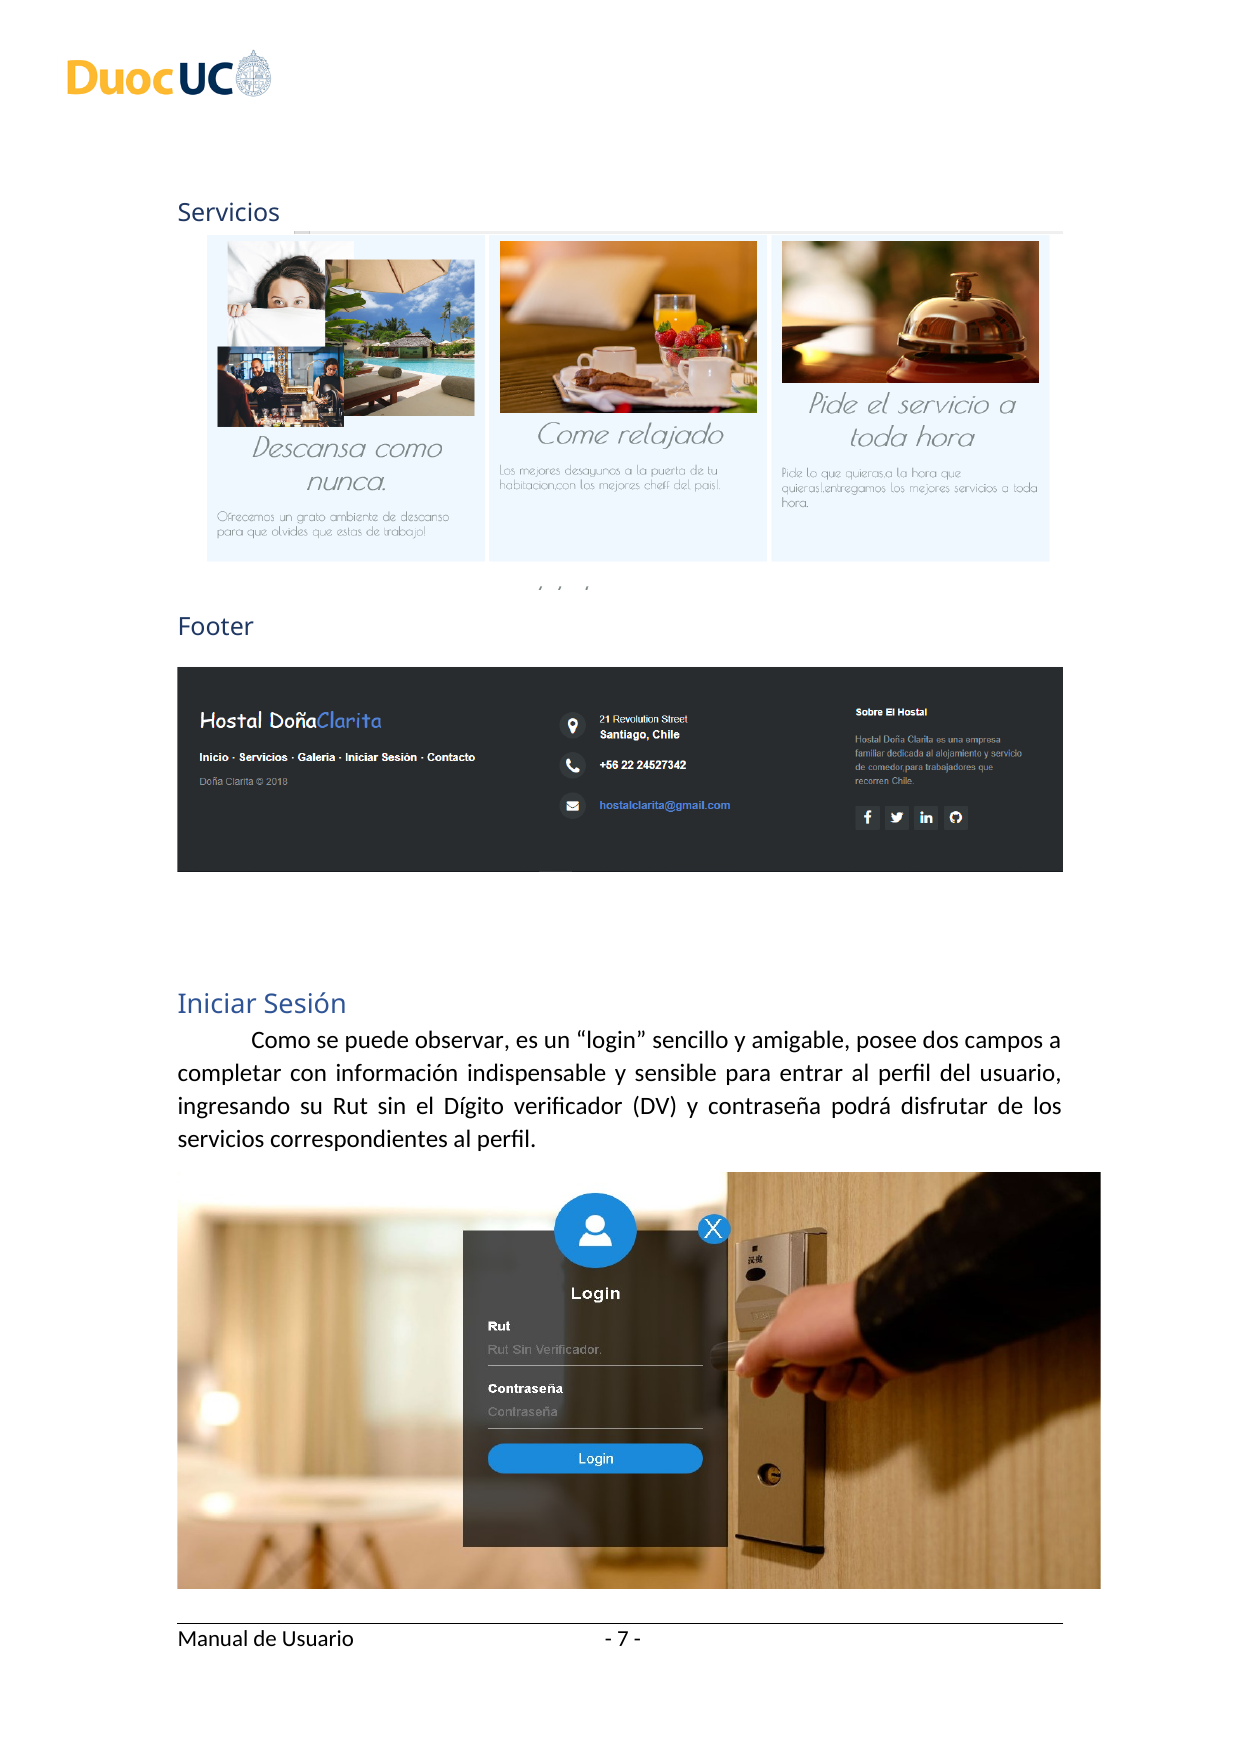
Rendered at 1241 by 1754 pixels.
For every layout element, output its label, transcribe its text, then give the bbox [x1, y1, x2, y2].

picture [57, 45, 278, 101]
picture [177, 231, 1063, 590]
picture [177, 1172, 1101, 1589]
subtitle Iniciar Sesión [177, 984, 1063, 1021]
subtitle Footer [177, 608, 1063, 643]
subtitle Servicios [177, 194, 1063, 228]
text Como se puede observar, es un “login” sencillo y amigable, posee dos campos a completar con información indispensable y sensible para entrar al perfil del usuario, ingresando su Rut sin el Dígito verificador (DV) y contraseña podrá disfrutar de los servicios correspondientes al perfil. [177, 1024, 1063, 1153]
picture [177, 645, 1063, 872]
